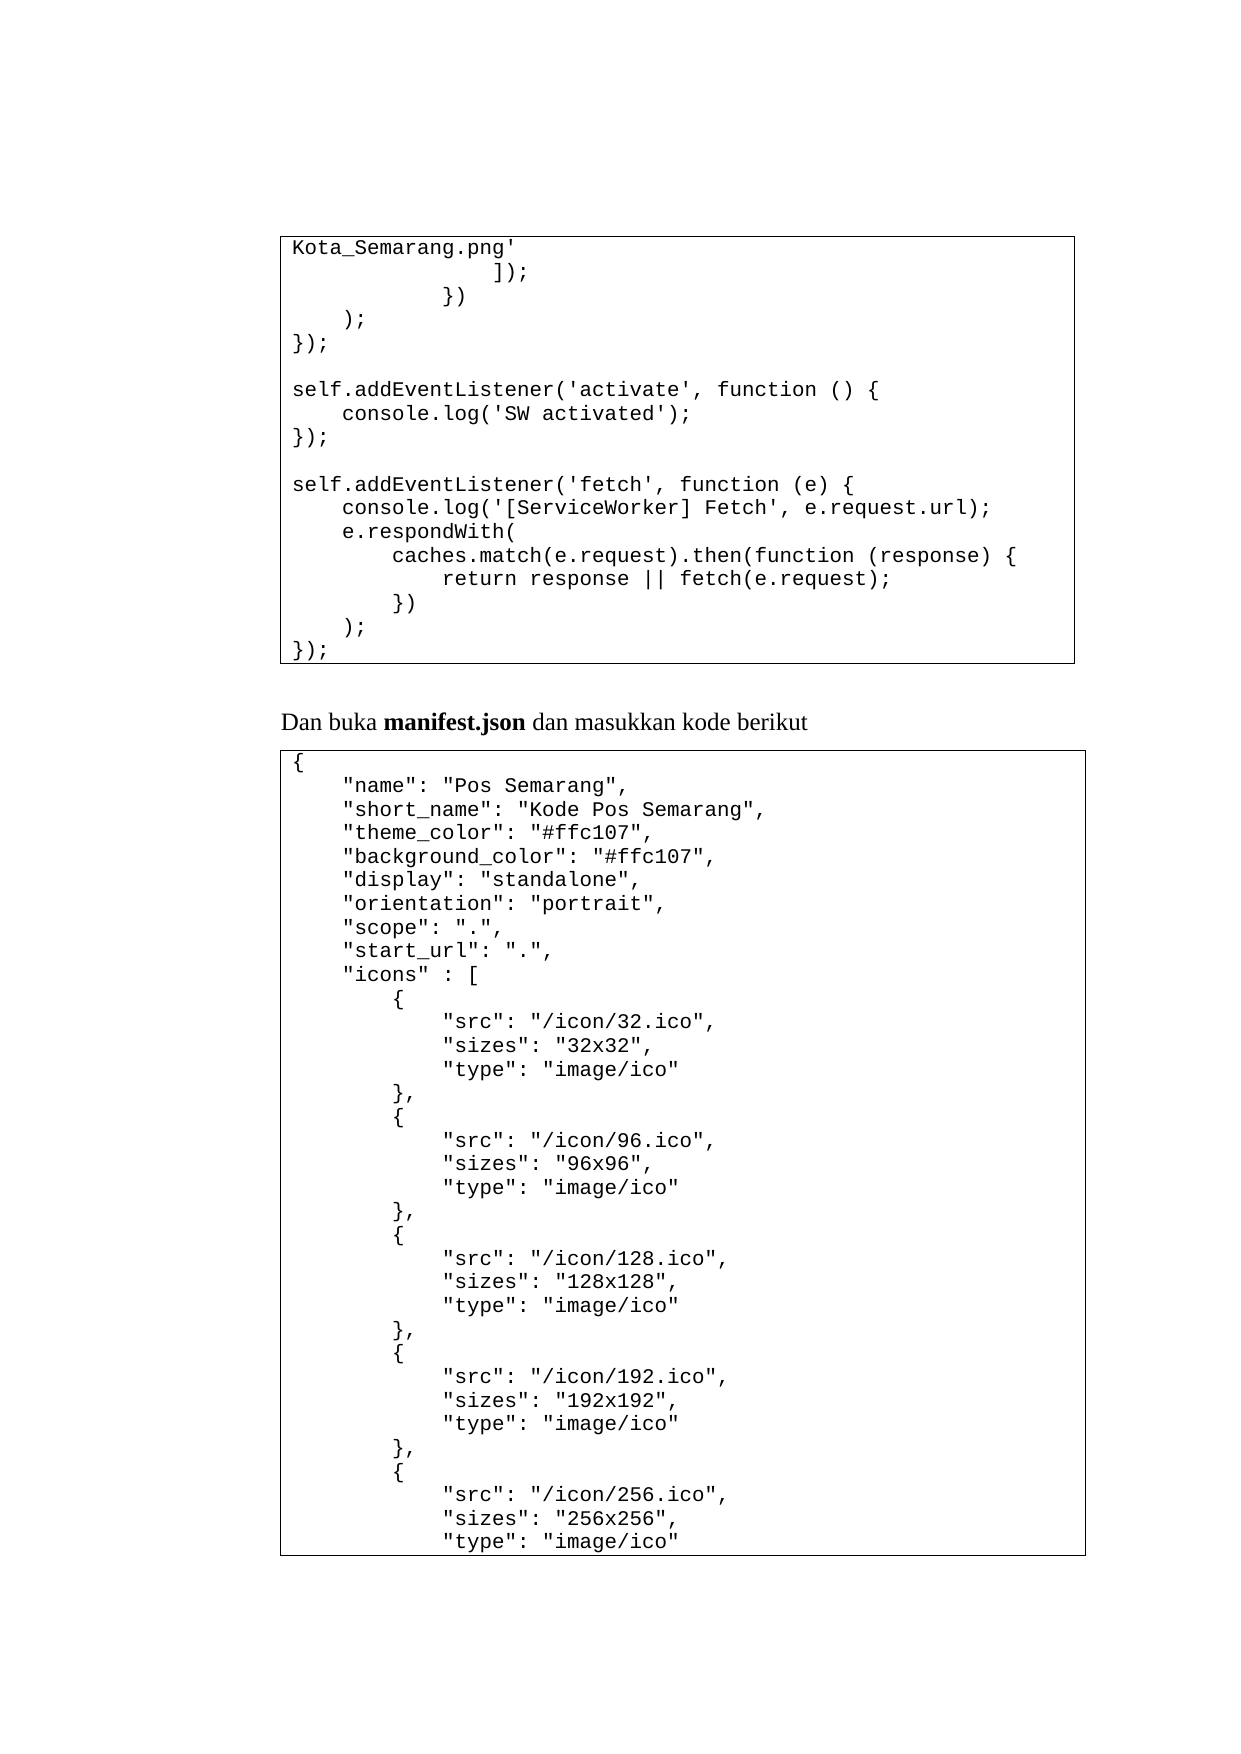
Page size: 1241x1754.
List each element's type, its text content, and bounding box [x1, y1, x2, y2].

text Dan buka manifest.json dan masukkan kode berikut [236, 707, 1063, 736]
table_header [281, 751, 1085, 1555]
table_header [281, 237, 1074, 663]
